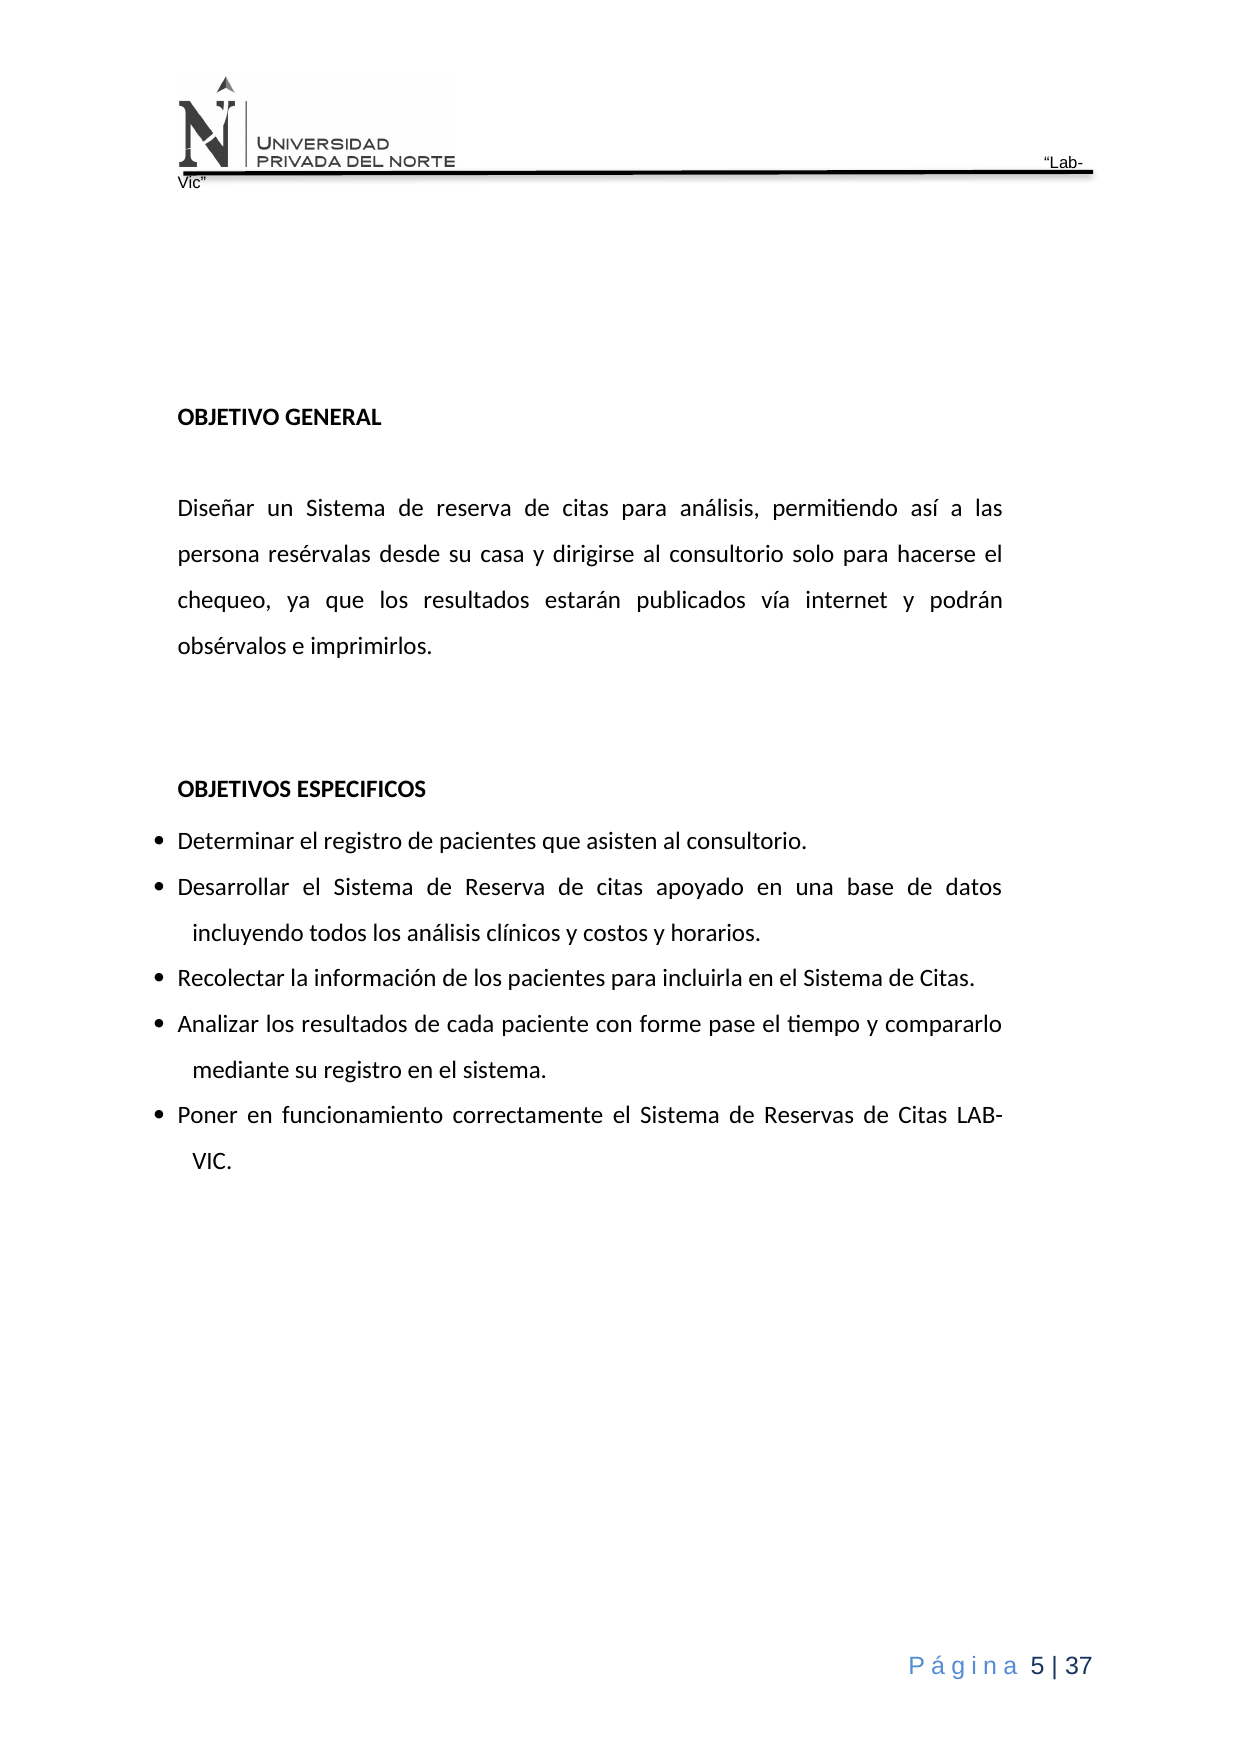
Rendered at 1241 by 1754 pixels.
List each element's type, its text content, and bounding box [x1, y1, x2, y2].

list Poner en funcionamiento correctamente el Sistema de Reservas de Citas LAB-VIC. [154, 1099, 1004, 1176]
picture [177, 73, 458, 169]
list Determinar el registro de pacientes que asisten al consultorio. [154, 825, 1004, 856]
text OBJETIVOS ESPECIFICOS [177, 773, 1004, 804]
list Analizar los resultados de cada paciente con forme pase el tiempo y compararlo mediante su registro en el sistema. [154, 1008, 1004, 1084]
text OBJETIVO GENERAL [177, 401, 974, 432]
list Recolectar la información de los pacientes para incluirla en el Sistema de Citas. [154, 962, 1004, 993]
list Desarrollar el Sistema de Reserva de citas apoyado en una base de datos incluyendo todos los análisis clínicos y costos y horarios. [154, 871, 1004, 947]
text Diseñar un Sistema de reserva de citas para análisis, permitiendo así a las persona resérvalas desde su casa y dirigirse al consultorio solo para hacerse el chequeo, ya que los resultados estarán publicados vía internet y podrán obsérvalos e imprimirlos. [177, 493, 1004, 660]
